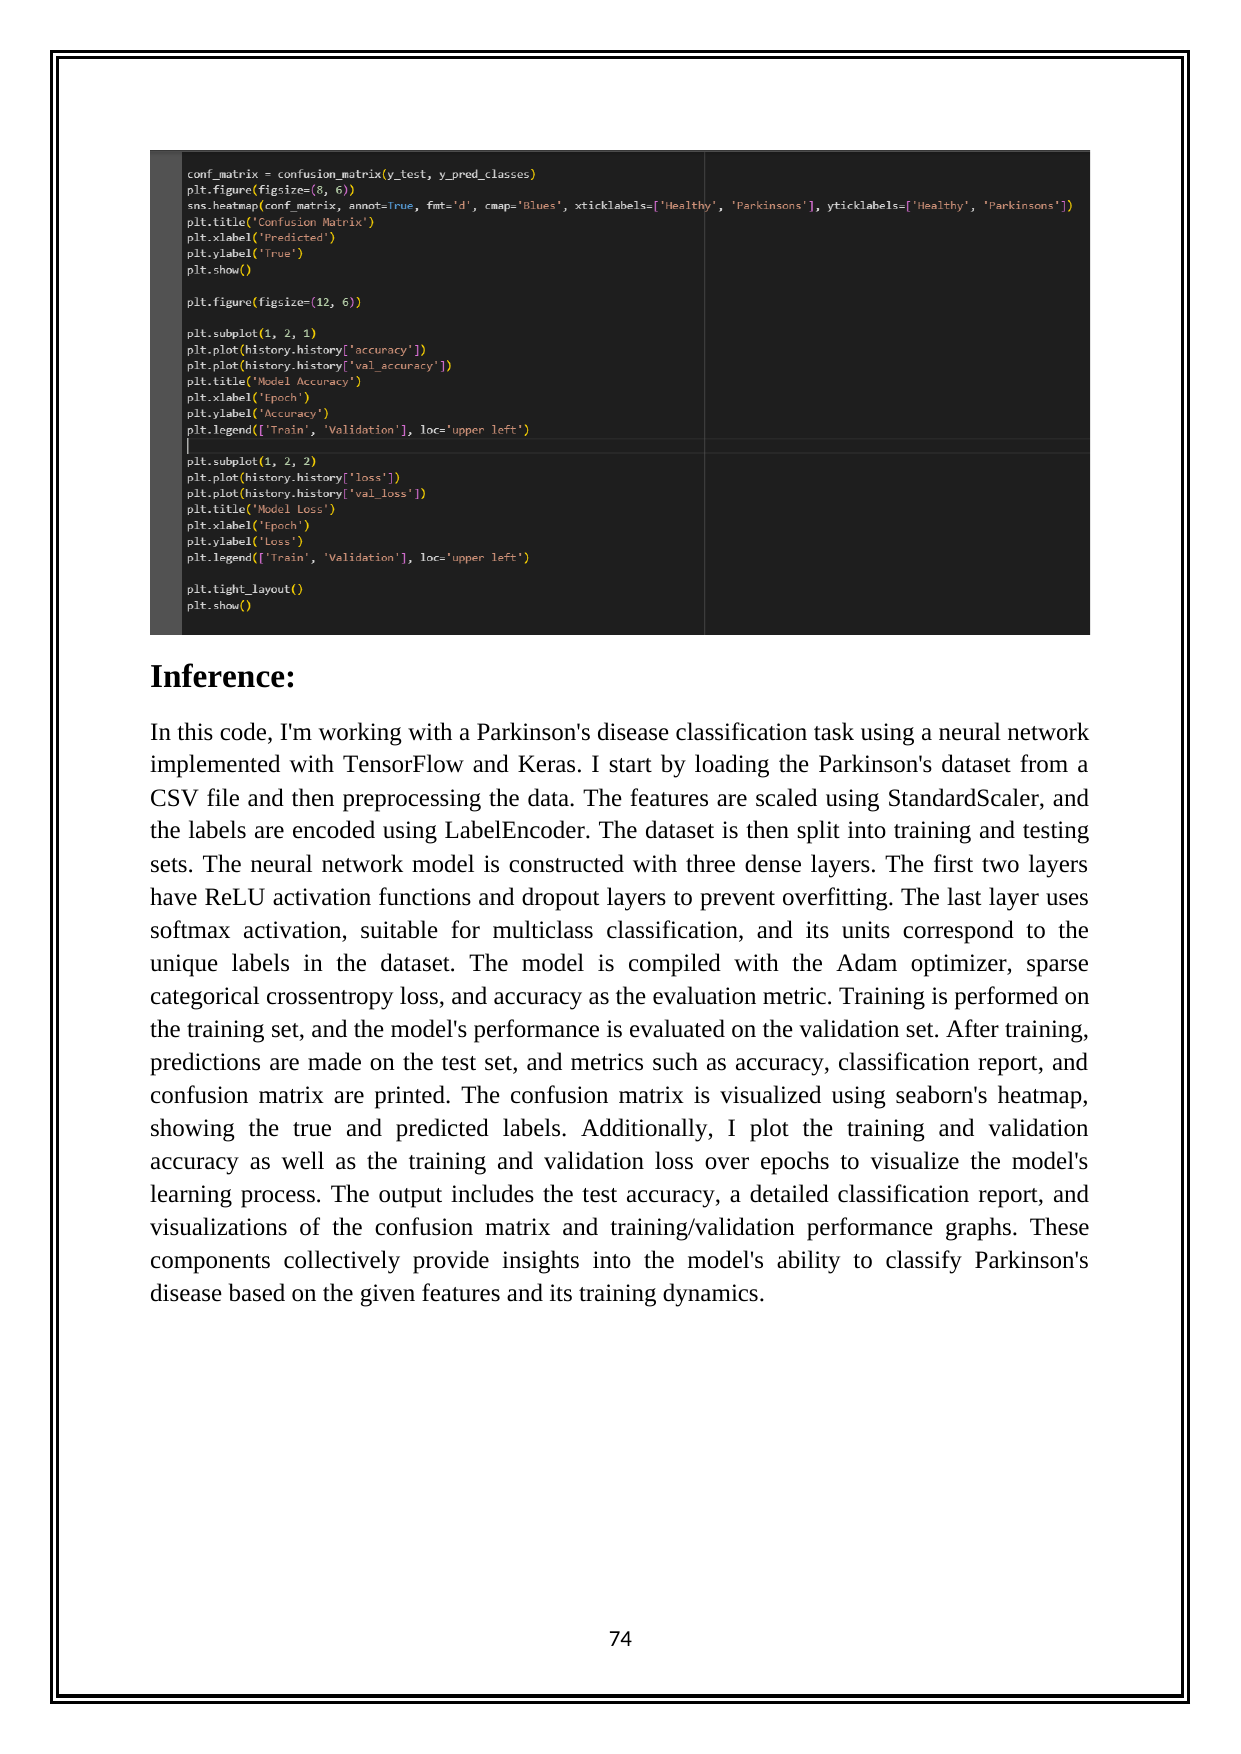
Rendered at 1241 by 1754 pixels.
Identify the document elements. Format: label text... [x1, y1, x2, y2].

text In this code, I'm working with a Parkinson's disease classification task using a neural network implemented with TensorFlow and Keras. I start by loading the Parkinson's dataset from a CSV file and then preprocessing the data. The features are scaled using StandardScaler, and the labels are encoded using LabelEncoder. The dataset is then split into training and testing sets. The neural network model is constructed with three dense layers. The first two layers have ReLU activation functions and dropout layers to prevent overfitting. The last layer uses softmax activation, suitable for multiclass classification, and its units correspond to the unique labels in the dataset. The model is compiled with the Adam optimizer, sparse categorical crossentropy loss, and accuracy as the evaluation metric. Training is performed on the training set, and the model's performance is evaluated on the validation set. After training, predictions are made on the test set, and metrics such as accuracy, classification report, and confusion matrix are printed. The confusion matrix is visualized using seaborn's heatmap, showing the true and predicted labels. Additionally, I plot the training and validation accuracy as well as the training and validation loss over epochs to visualize the model's learning process. The output includes the test accuracy, a detailed classification report, and visualizations of the confusion matrix and training/validation performance graphs. These components collectively provide insights into the model's ability to classify Parkinson's disease based on the given features and its training dynamics. [150, 717, 1090, 1307]
text Inference: [150, 656, 1090, 694]
picture [150, 150, 1091, 635]
